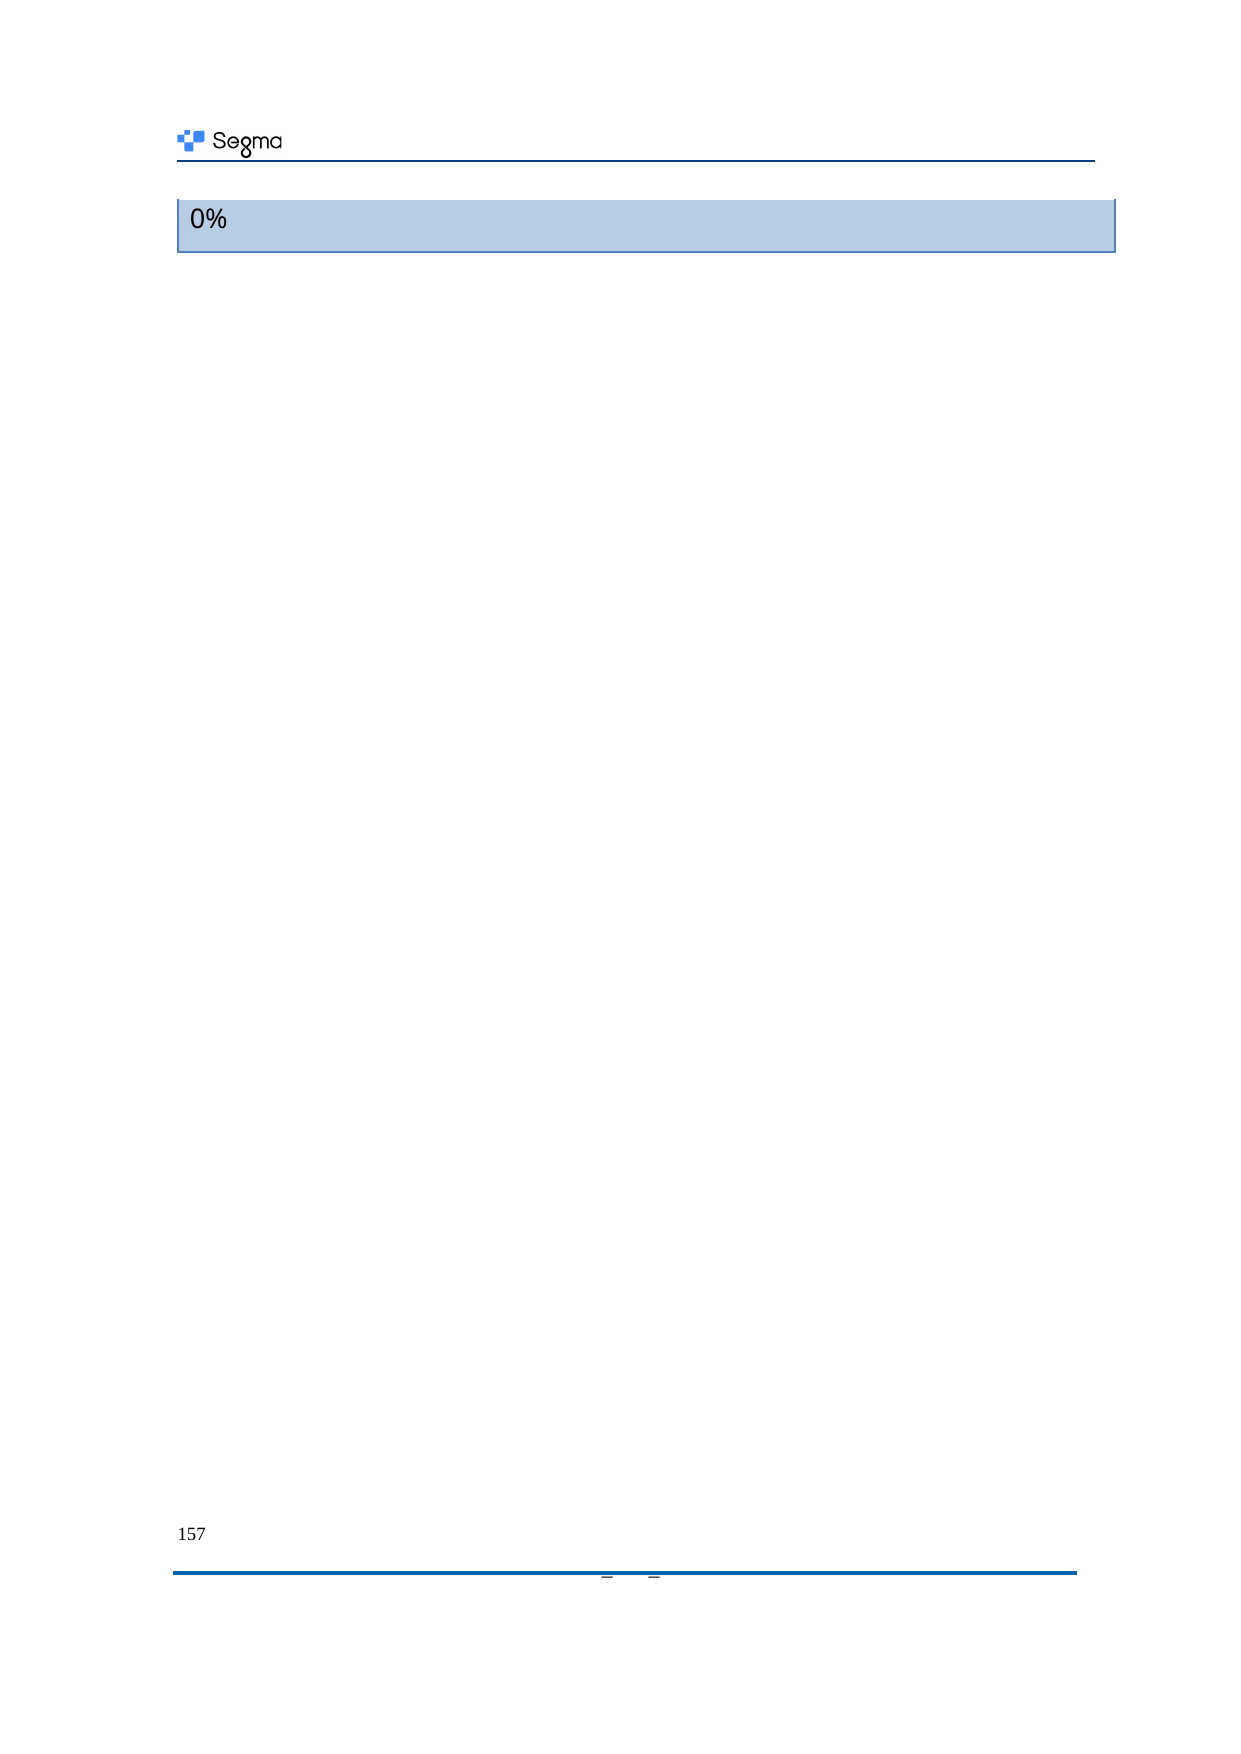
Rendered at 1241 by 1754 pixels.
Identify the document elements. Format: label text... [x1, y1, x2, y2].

table_cell 0% [179, 200, 1114, 251]
picture [177, 130, 282, 158]
